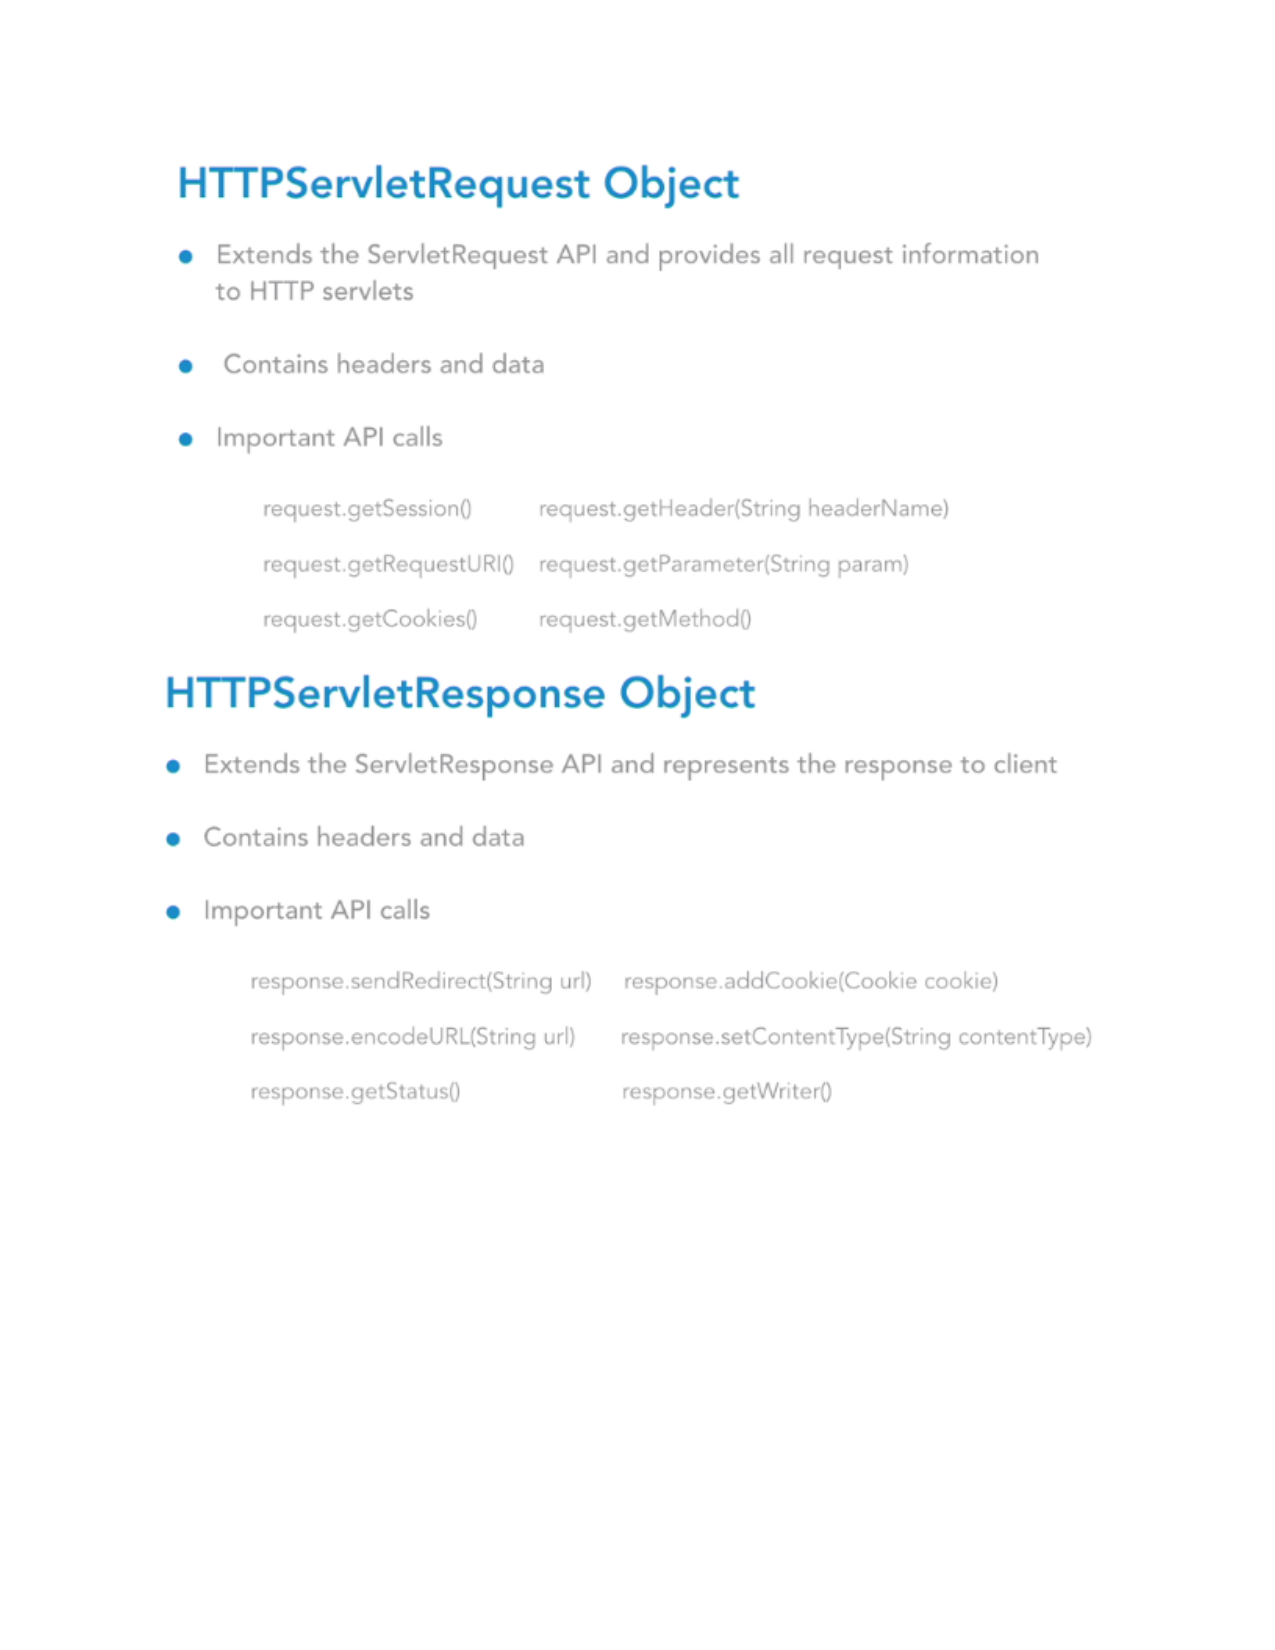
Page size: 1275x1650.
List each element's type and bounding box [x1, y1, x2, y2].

picture [150, 150, 1043, 638]
picture [150, 662, 1110, 1114]
